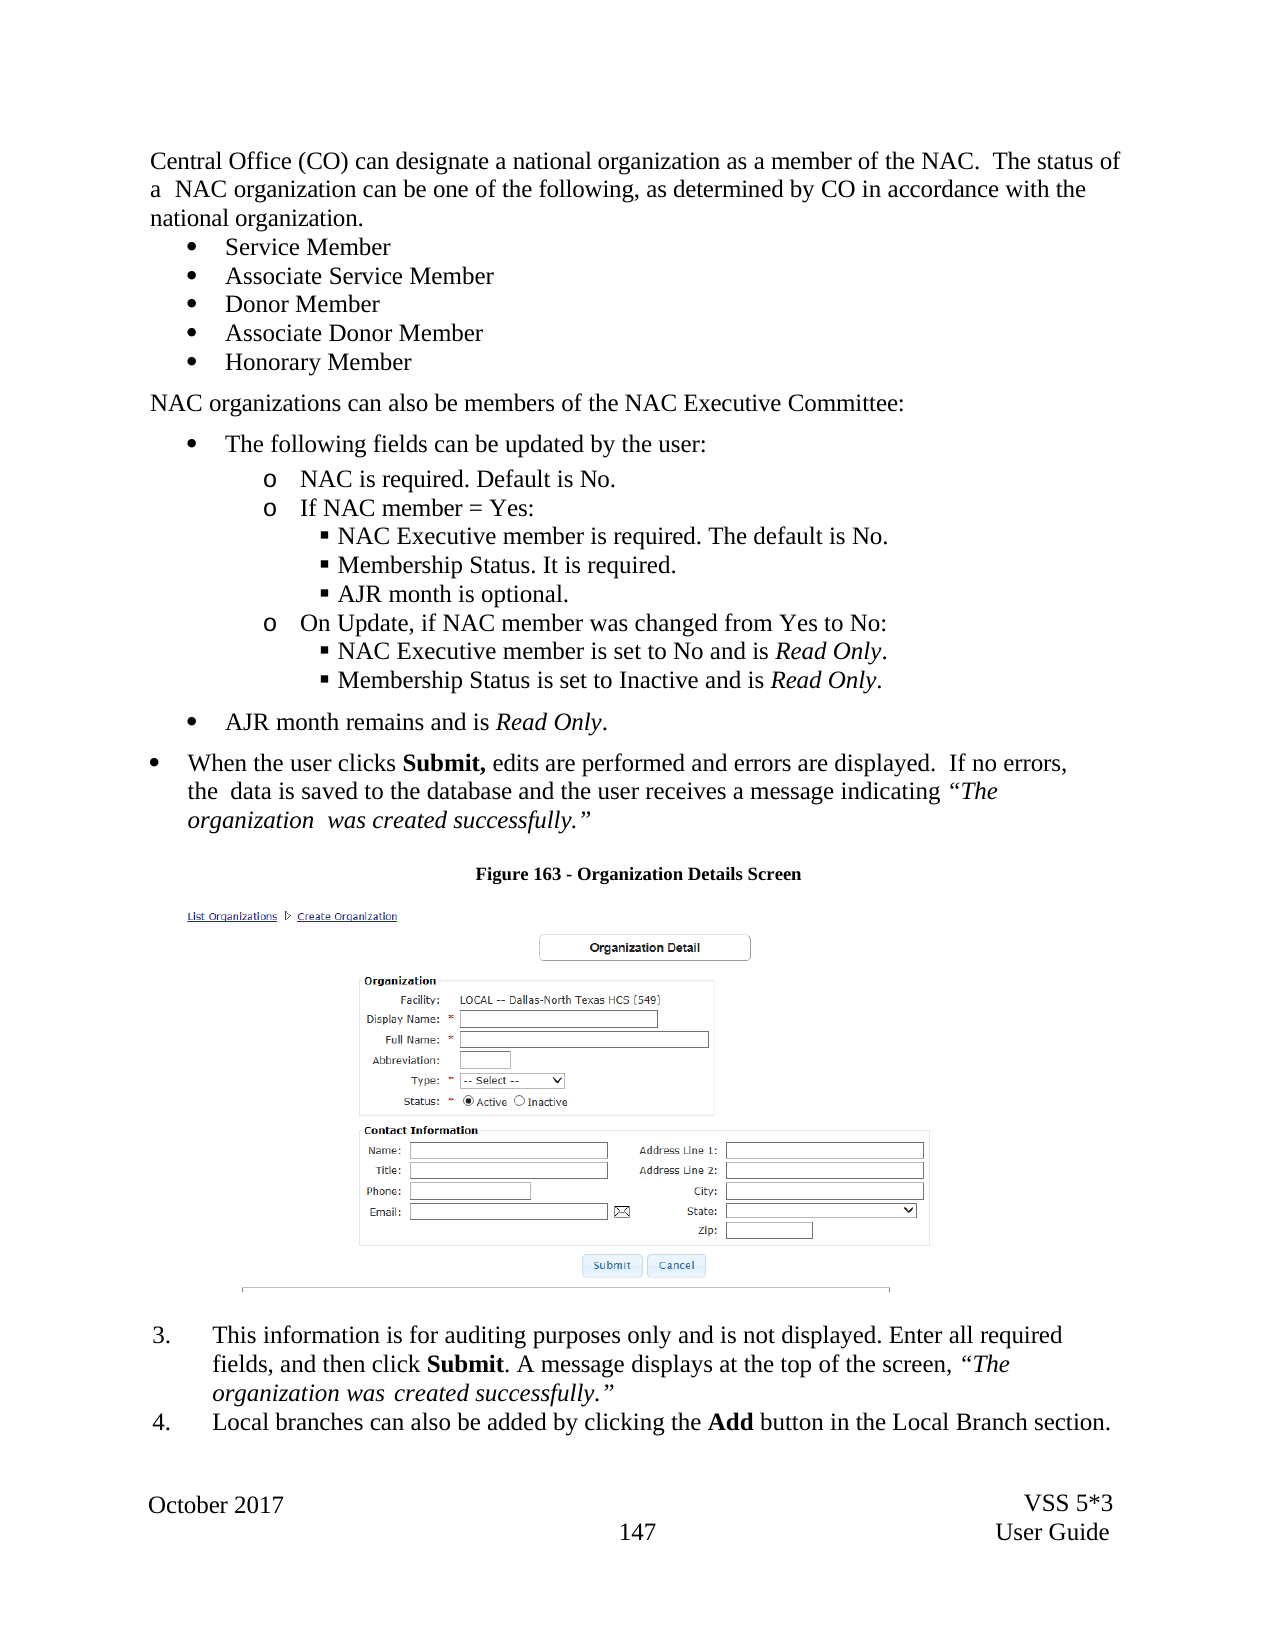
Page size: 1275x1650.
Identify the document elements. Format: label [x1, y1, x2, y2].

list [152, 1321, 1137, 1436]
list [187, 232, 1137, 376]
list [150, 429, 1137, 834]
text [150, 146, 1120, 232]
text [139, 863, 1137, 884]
picture [187, 905, 1072, 1292]
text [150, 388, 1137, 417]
